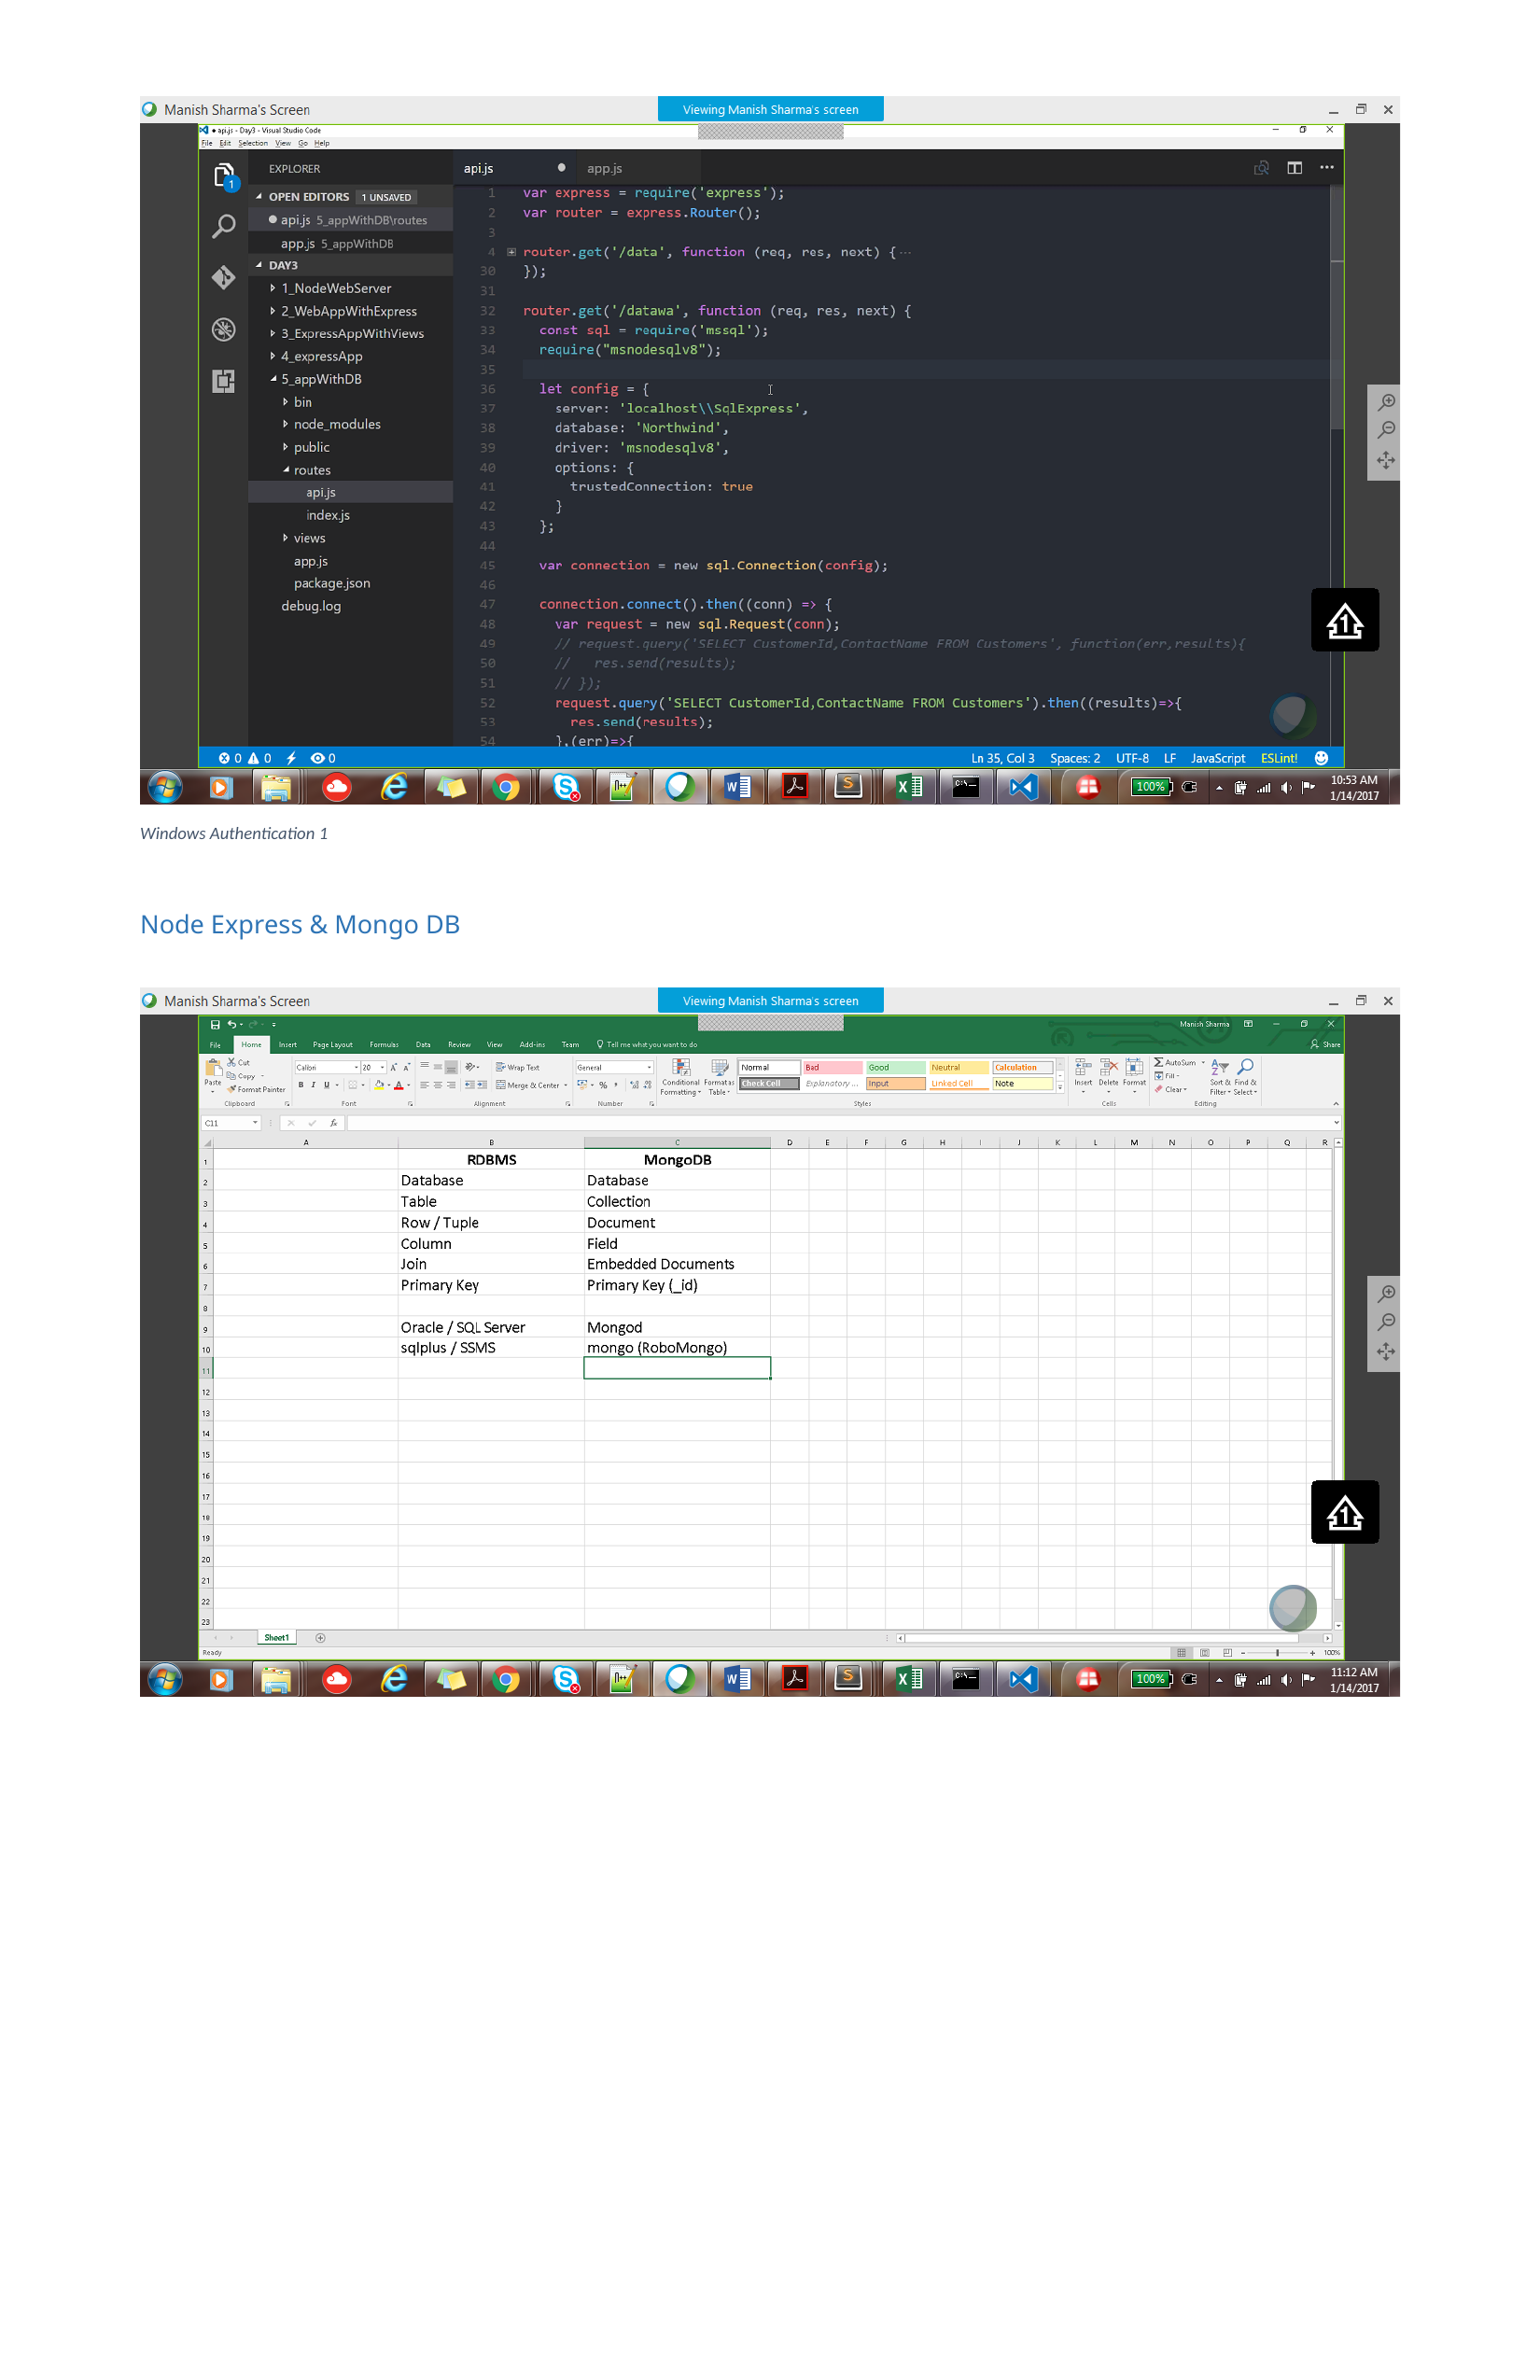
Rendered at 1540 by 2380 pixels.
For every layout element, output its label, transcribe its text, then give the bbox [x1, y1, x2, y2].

picture [735, 998, 741, 1004]
text Windows Authentication 1 [140, 822, 1400, 844]
picture [735, 106, 741, 113]
picture [140, 96, 1400, 805]
picture [140, 987, 1400, 1697]
subtitle Node Express & Mongo DB [140, 907, 1400, 941]
